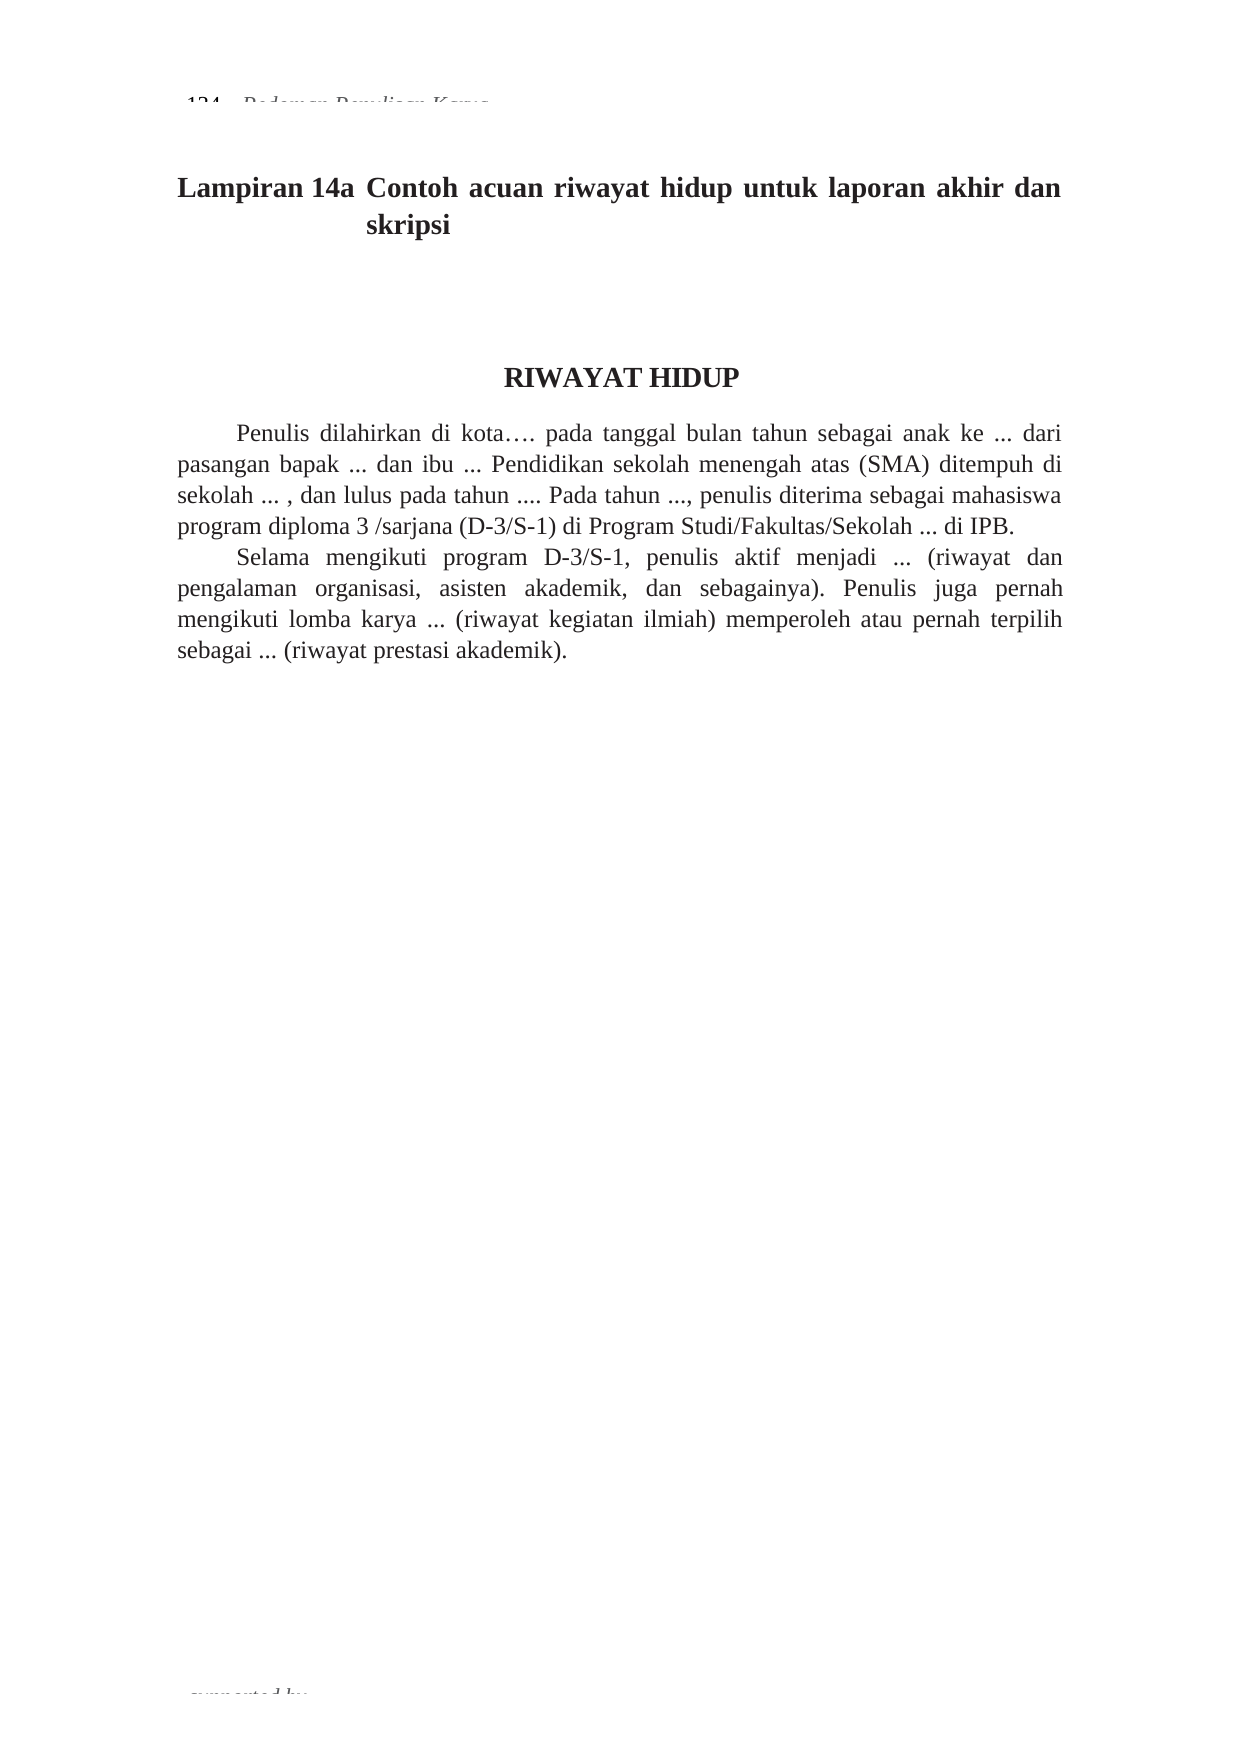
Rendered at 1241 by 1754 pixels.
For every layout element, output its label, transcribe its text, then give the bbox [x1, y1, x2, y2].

text Penulis dilahirkan di kota…. pada tanggal bulan tahun sebagai anak ke ... dari pasangan bapak ... dan ibu ... Pendidikan sekolah menengah atas (SMA) ditempuh di sekolah ... , dan lulus pada tahun .... Pada tahun ..., penulis diterima sebagai mahasiswa program diploma 3 /sarjana (D-3/S-1) di Program Studi/Fakultas/Sekolah ... di IPB. [177, 418, 1063, 540]
text Selama mengikuti program D-3/S-1, penulis aktif menjadi ... (riwayat dan pengalaman organisasi, asisten akademik, dan sebagainya). Penulis juga pernah mengikuti lomba karya ... (riwayat kegiatan ilmiah) memperoleh atau pernah terpilih sebagai ... (riwayat prestasi akademik). [177, 542, 1063, 664]
text RIWAYAT HIDUP [504, 360, 1240, 393]
subtitle Lampiran 14a Contoh acuan riwayat hidup untuk laporan akhir dan skripsi [177, 170, 1063, 241]
